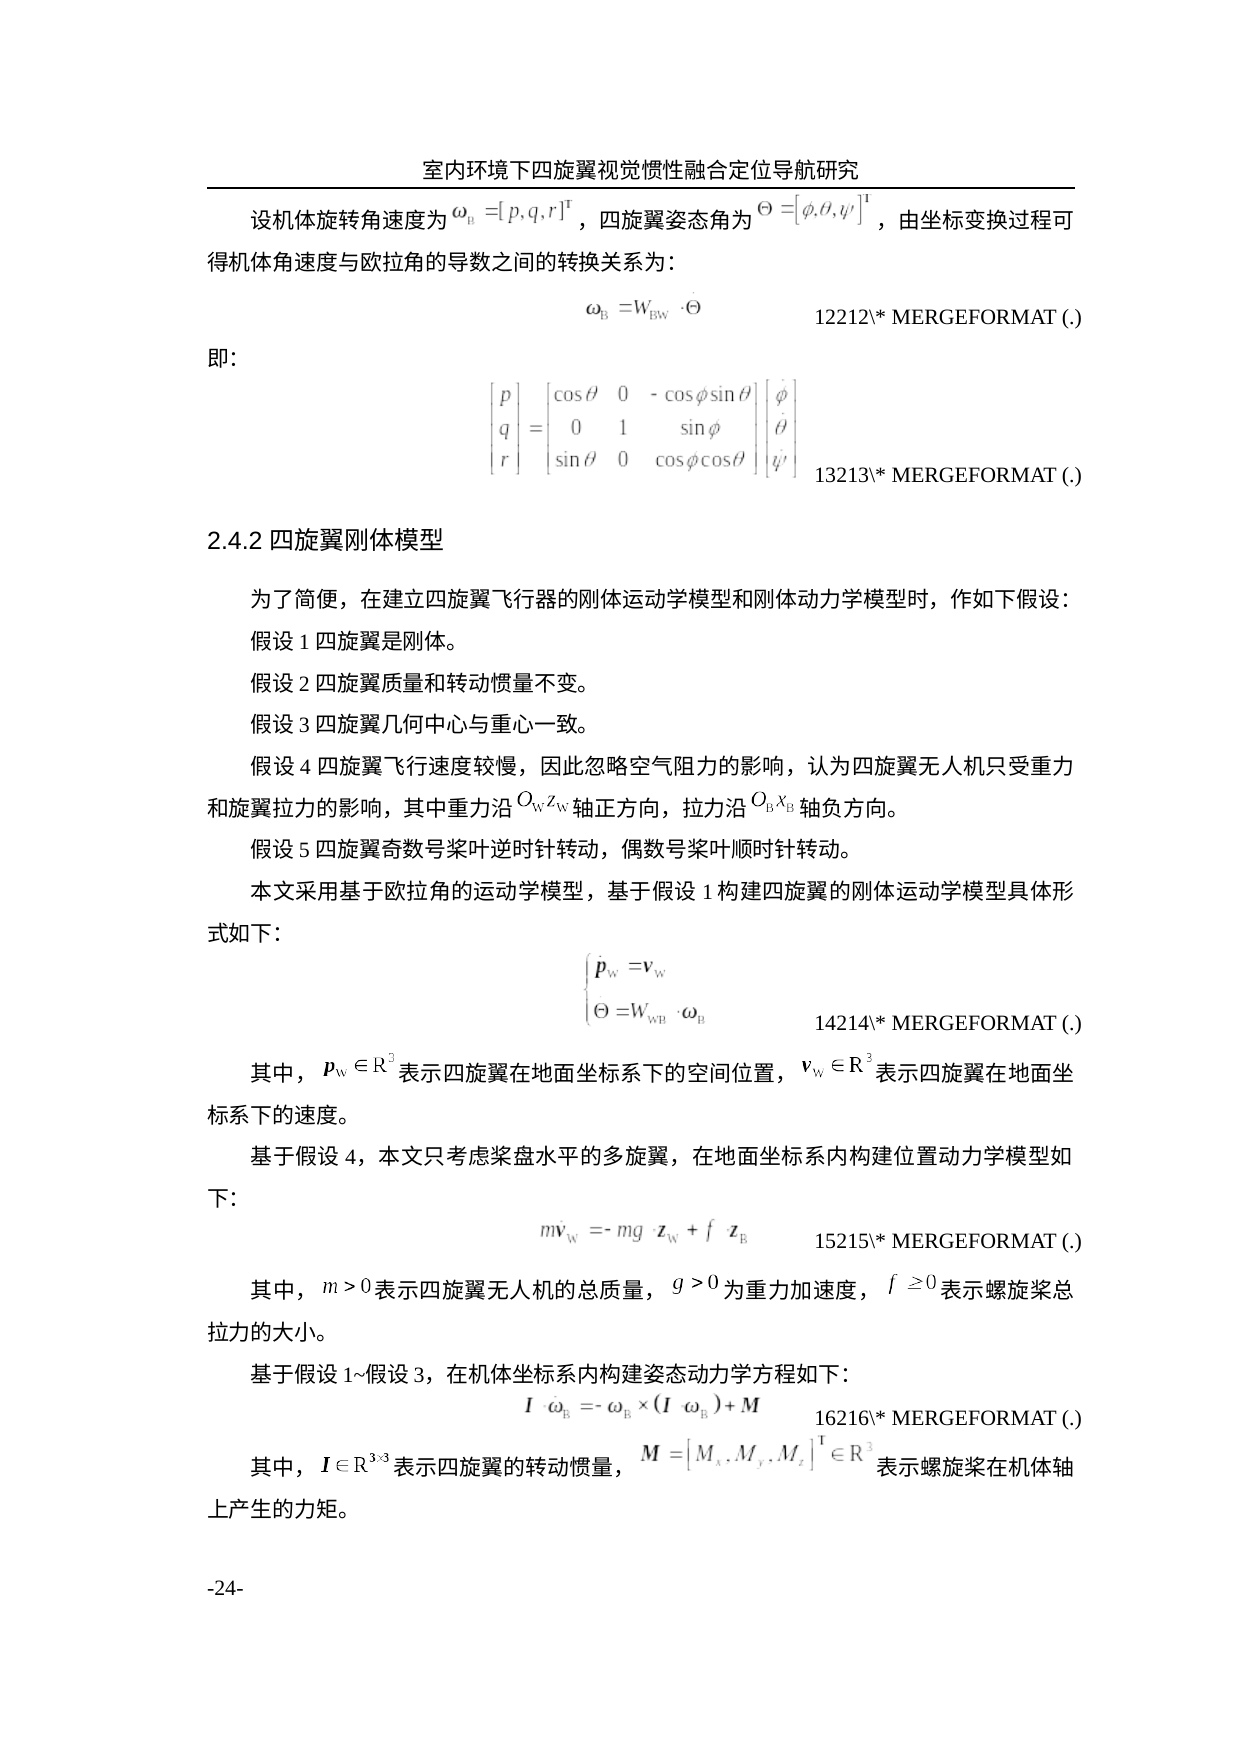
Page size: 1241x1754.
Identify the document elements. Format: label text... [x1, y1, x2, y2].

text 假设1 四旋翼是刚体。 [207, 616, 1075, 658]
text 基于假设4，本文只考虑桨盘水平的多旋翼，在地面坐标系内构建位置动力学模型如下： [207, 1131, 1075, 1215]
text 其中，表示四旋翼的转动惯量，表示螺旋桨在机体轴上产生的力矩。 [207, 1442, 1075, 1526]
text 假设3 四旋翼几何中心与重心一致。 [207, 699, 1075, 741]
text 假设4 四旋翼飞行速度较慢，因此忽略空气阻力的影响，认为四旋翼无人机只受重力和旋翼拉力的影响，其中重力沿轴正方向，拉力沿轴负方向。 [207, 741, 1075, 824]
text 本文采用基于欧拉角的运动学模型，基于假设1构建四旋翼的刚体运动学模型具体形式如下： [207, 866, 1075, 949]
text 基于假设1~假设3，在机体坐标系内构建姿态动力学方程如下： [207, 1349, 1075, 1391]
text 其中，表示四旋翼无人机的总质量，为重力加速度，表示螺旋桨总拉力的大小。 [207, 1266, 1075, 1349]
subtitle 四旋翼刚体模型 [207, 516, 1075, 558]
text 即： [207, 341, 1075, 373]
text 假设5 四旋翼奇数号桨叶逆时针转动，偶数号桨叶顺时针转动。 [207, 824, 1075, 866]
text 其中，表示四旋翼在地面坐标系下的空间位置，表示四旋翼在地面坐标系下的速度。 [207, 1048, 1075, 1131]
text 为了简便，在建立四旋翼飞行器的刚体运动学模型和刚体动力学模型时，作如下假设： [207, 574, 1075, 616]
text 设机体旋转角速度为，四旋翼姿态角为，由坐标变换过程可得机体角速度与欧拉角的导数之间的转换关系为： [207, 195, 1075, 278]
text 假设2 四旋翼质量和转动惯量不变。 [207, 658, 1075, 699]
